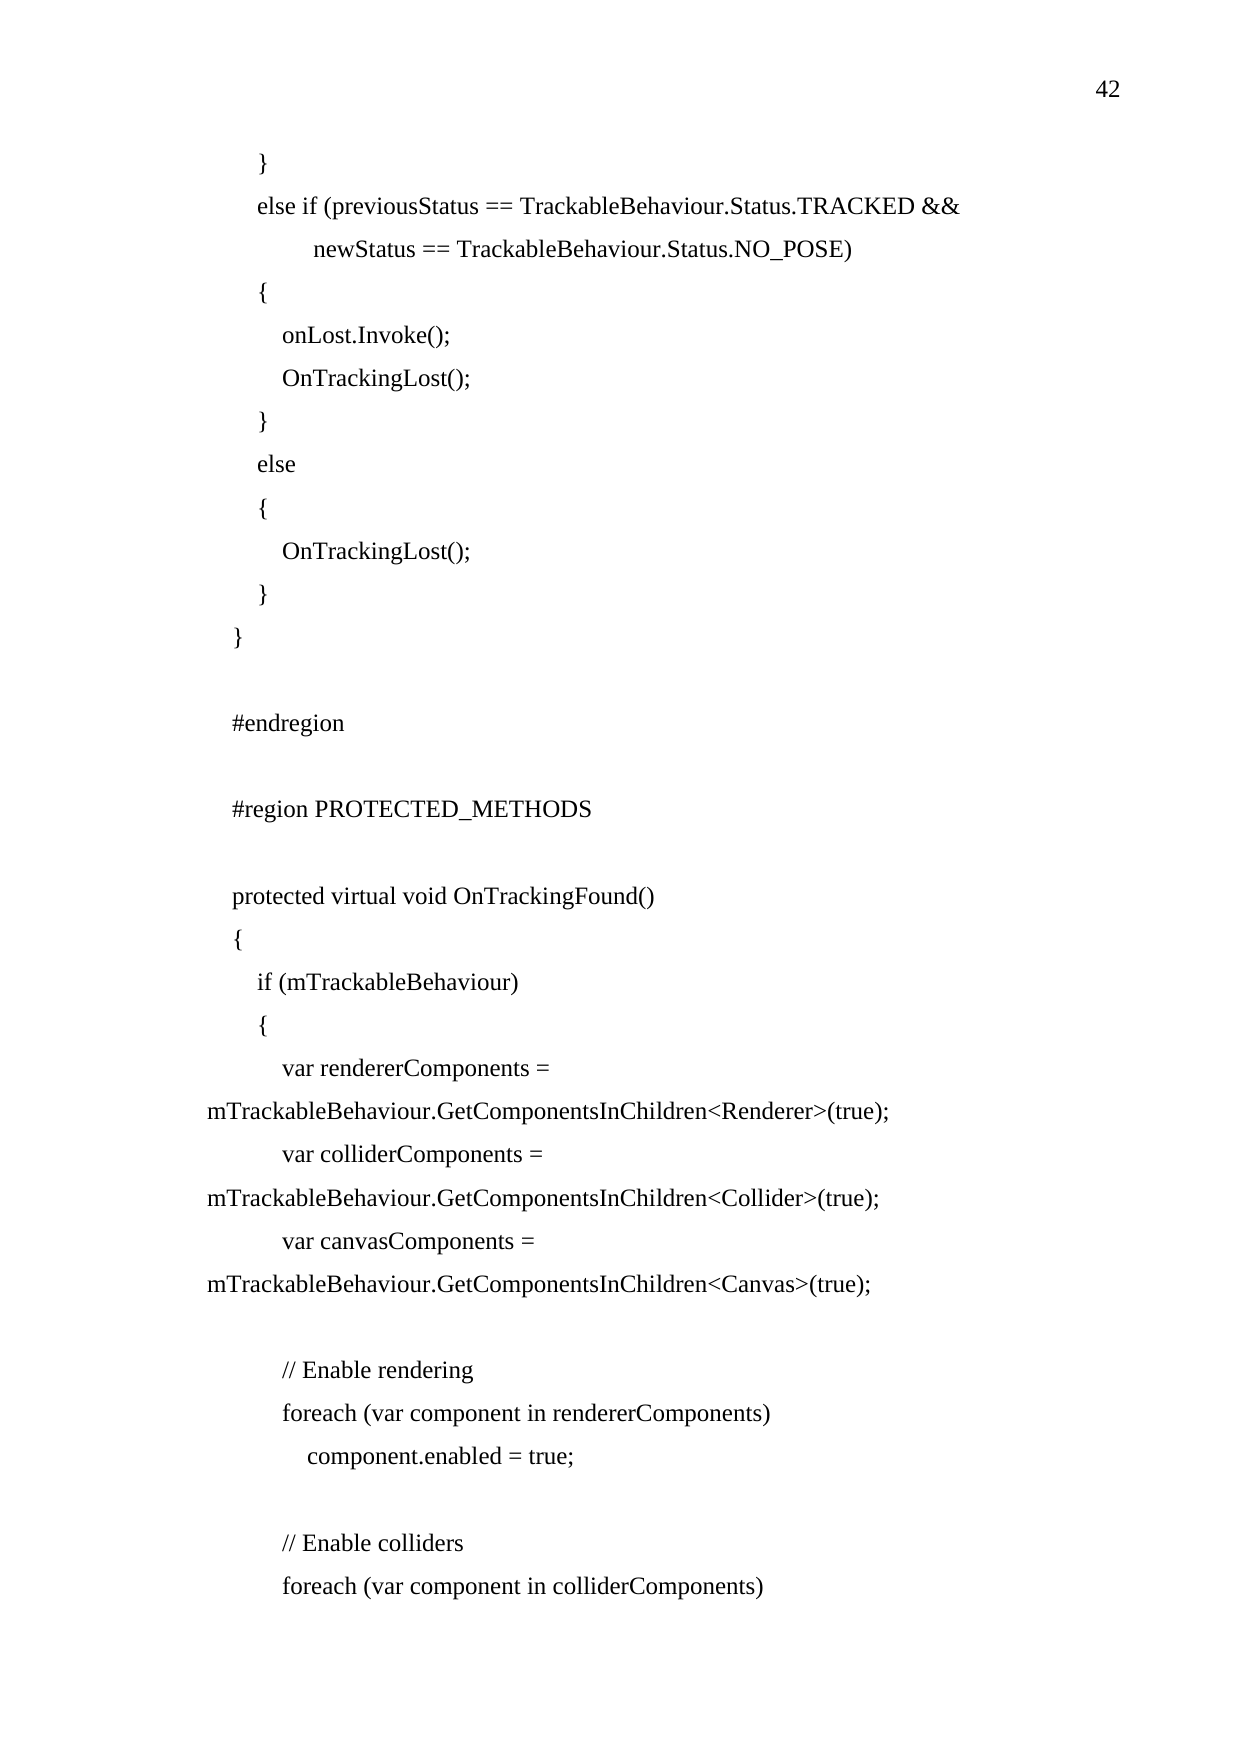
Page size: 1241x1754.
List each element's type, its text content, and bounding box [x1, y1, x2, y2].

text foreach (var component in colliderComponents) [207, 1571, 1122, 1599]
text // Enable rendering [207, 1355, 1122, 1384]
text } [207, 406, 1122, 435]
text } [207, 622, 1122, 651]
text var colliderComponents = mTrackableBehaviour.GetComponentsInChildren<Collider>(true); [207, 1139, 1122, 1211]
text } [207, 148, 1122, 176]
text { [207, 924, 1122, 953]
text { [207, 277, 1122, 306]
text #endregion [207, 708, 1122, 737]
text else [207, 449, 1122, 478]
text var canvasComponents = mTrackableBehaviour.GetComponentsInChildren<Canvas>(true); [207, 1226, 1122, 1298]
text component.enabled = true; [207, 1441, 1122, 1470]
text { [207, 493, 1122, 521]
text foreach (var component in rendererComponents) [207, 1398, 1122, 1427]
text newStatus == TrackableBehaviour.Status.NO_POSE) [207, 234, 1122, 263]
text #region PROTECTED_METHODS [207, 794, 1122, 823]
text if (mTrackableBehaviour) [207, 967, 1122, 996]
text OnTrackingLost(); [207, 363, 1122, 392]
text // Enable colliders [207, 1528, 1122, 1556]
text protected virtual void OnTrackingFound() [207, 881, 1122, 909]
text onLost.Invoke(); [207, 320, 1122, 349]
text else if (previousStatus == TrackableBehaviour.Status.TRACKED && [207, 191, 1122, 219]
text { [207, 1010, 1122, 1039]
text } [207, 579, 1122, 608]
text OnTrackingLost(); [207, 536, 1122, 564]
text var rendererComponents = mTrackableBehaviour.GetComponentsInChildren<Renderer>(true); [207, 1053, 1122, 1125]
